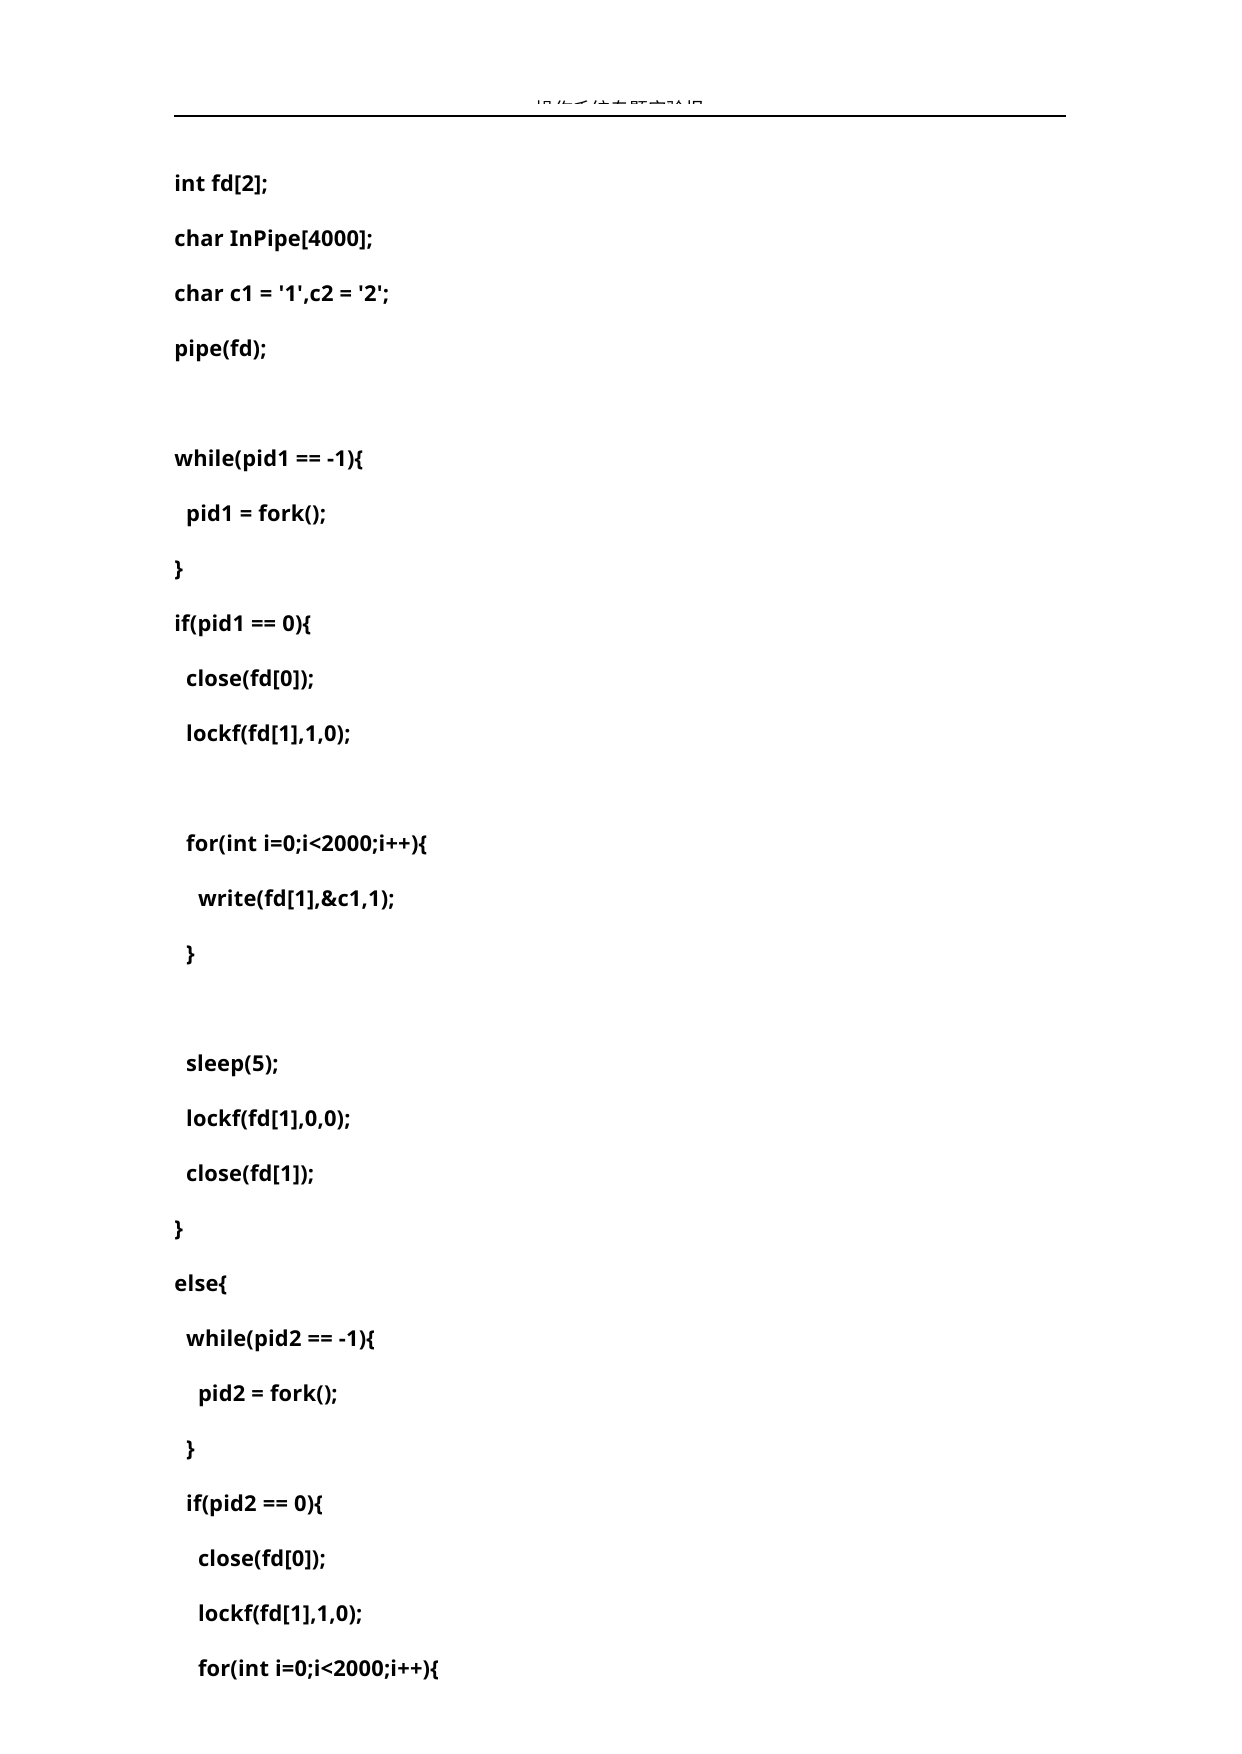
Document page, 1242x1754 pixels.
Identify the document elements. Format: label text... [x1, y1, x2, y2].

text char c1 = '1',c2 = '2'; [162, 278, 1079, 308]
text close(fd[1]); [162, 1158, 1079, 1188]
text lockf(fd[1],1,0); [162, 1598, 1079, 1628]
text } [162, 553, 1079, 583]
text char InPipe[4000]; [162, 223, 1079, 253]
text if(pid1 == 0){ [162, 608, 1079, 638]
text int fd[2]; [162, 168, 1079, 198]
text pipe(fd); [162, 333, 1079, 363]
text while(pid1 == -1){ [162, 443, 1079, 473]
text for(int i=0;i<2000;i++){ [162, 828, 1079, 858]
text lockf(fd[1],0,0); [162, 1103, 1079, 1133]
text close(fd[0]); [162, 663, 1079, 693]
text } [162, 1433, 1079, 1463]
text write(fd[1],&c1,1); [162, 883, 1079, 913]
text pid2 = fork(); [162, 1378, 1079, 1408]
text for(int i=0;i<2000;i++){ [162, 1653, 1079, 1683]
text pid1 = fork(); [162, 498, 1079, 528]
text while(pid2 == -1){ [162, 1323, 1079, 1353]
text close(fd[0]); [162, 1543, 1079, 1573]
text if(pid2 == 0){ [162, 1488, 1079, 1518]
text } [162, 938, 1079, 968]
text sleep(5); [162, 1048, 1079, 1078]
text lockf(fd[1],1,0); [162, 718, 1079, 748]
text else{ [162, 1268, 1079, 1298]
text } [162, 1213, 1079, 1243]
